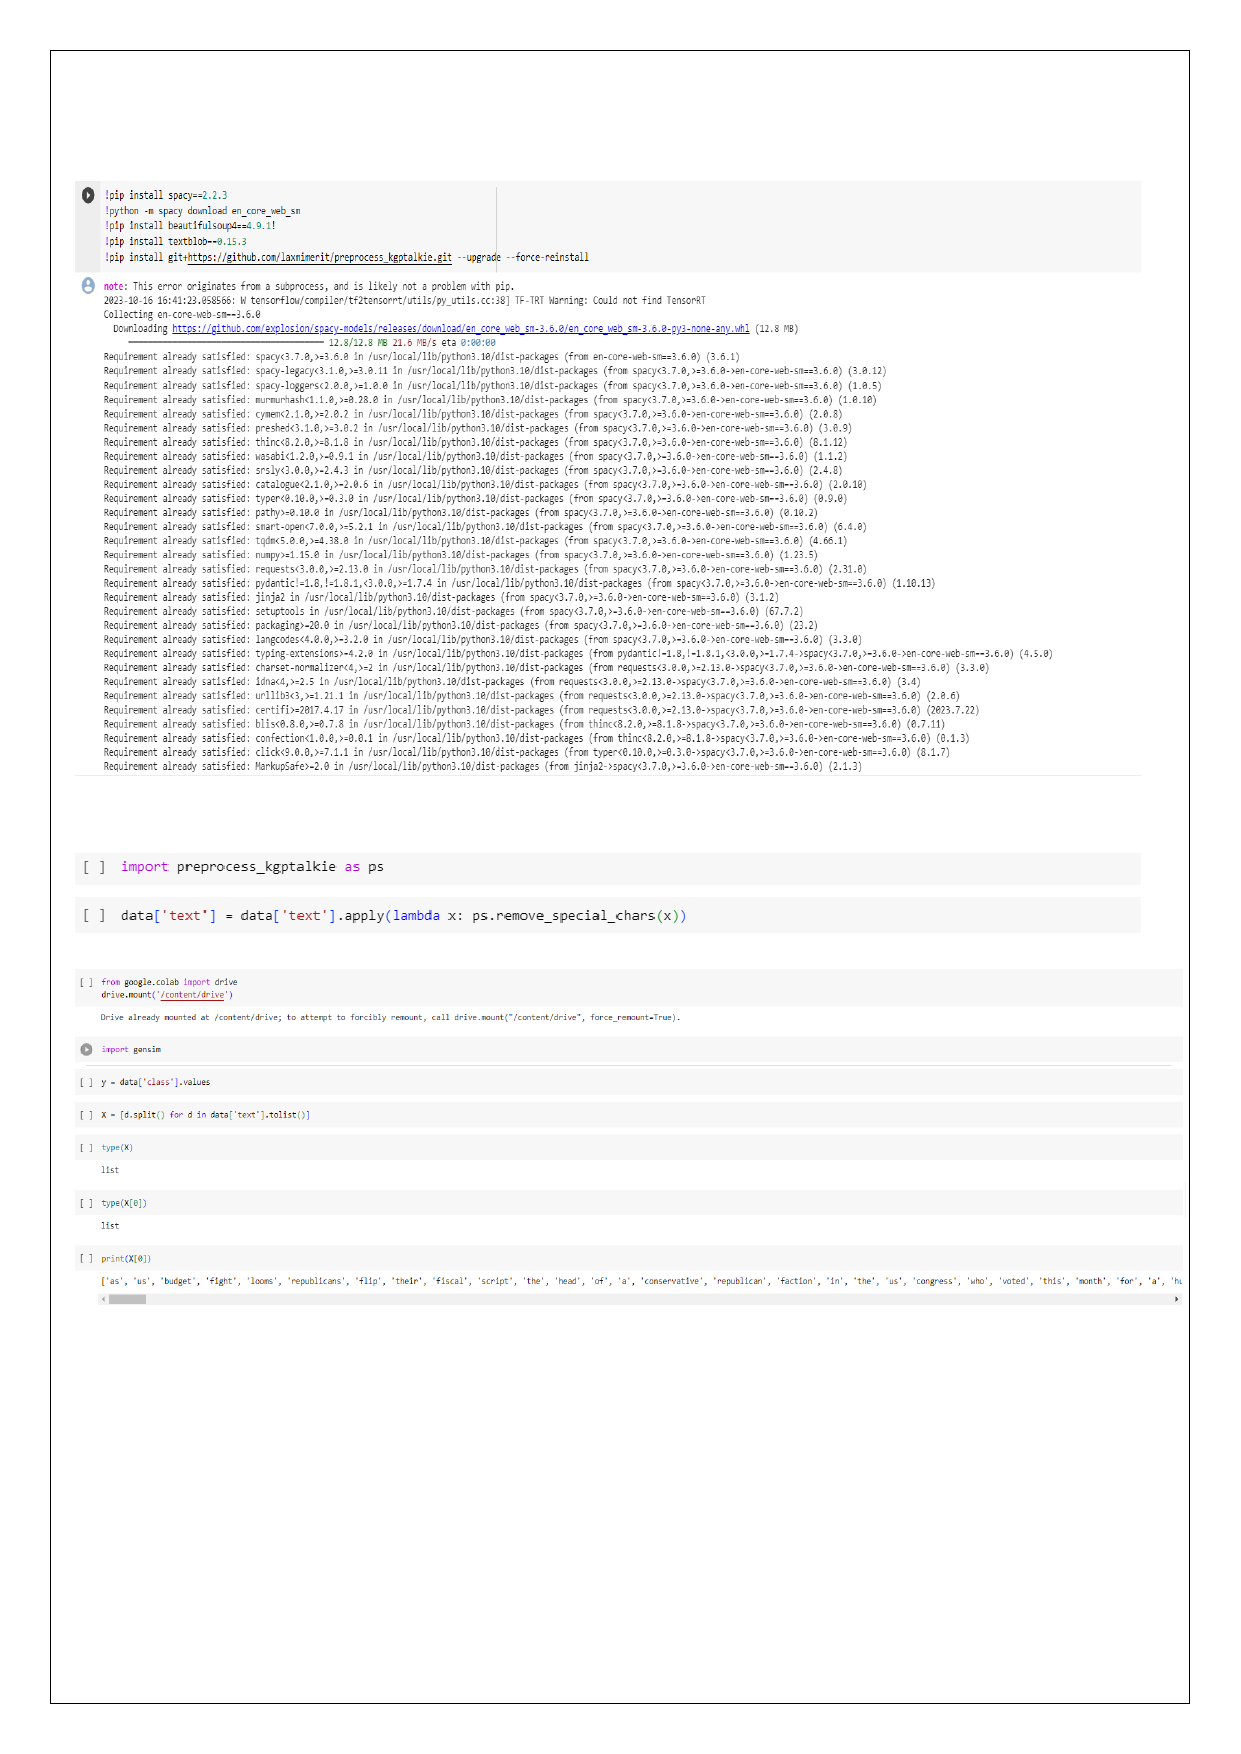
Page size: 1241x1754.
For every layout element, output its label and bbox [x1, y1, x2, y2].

picture [75, 181, 1142, 776]
picture [75, 853, 1141, 945]
picture [75, 969, 1186, 1310]
